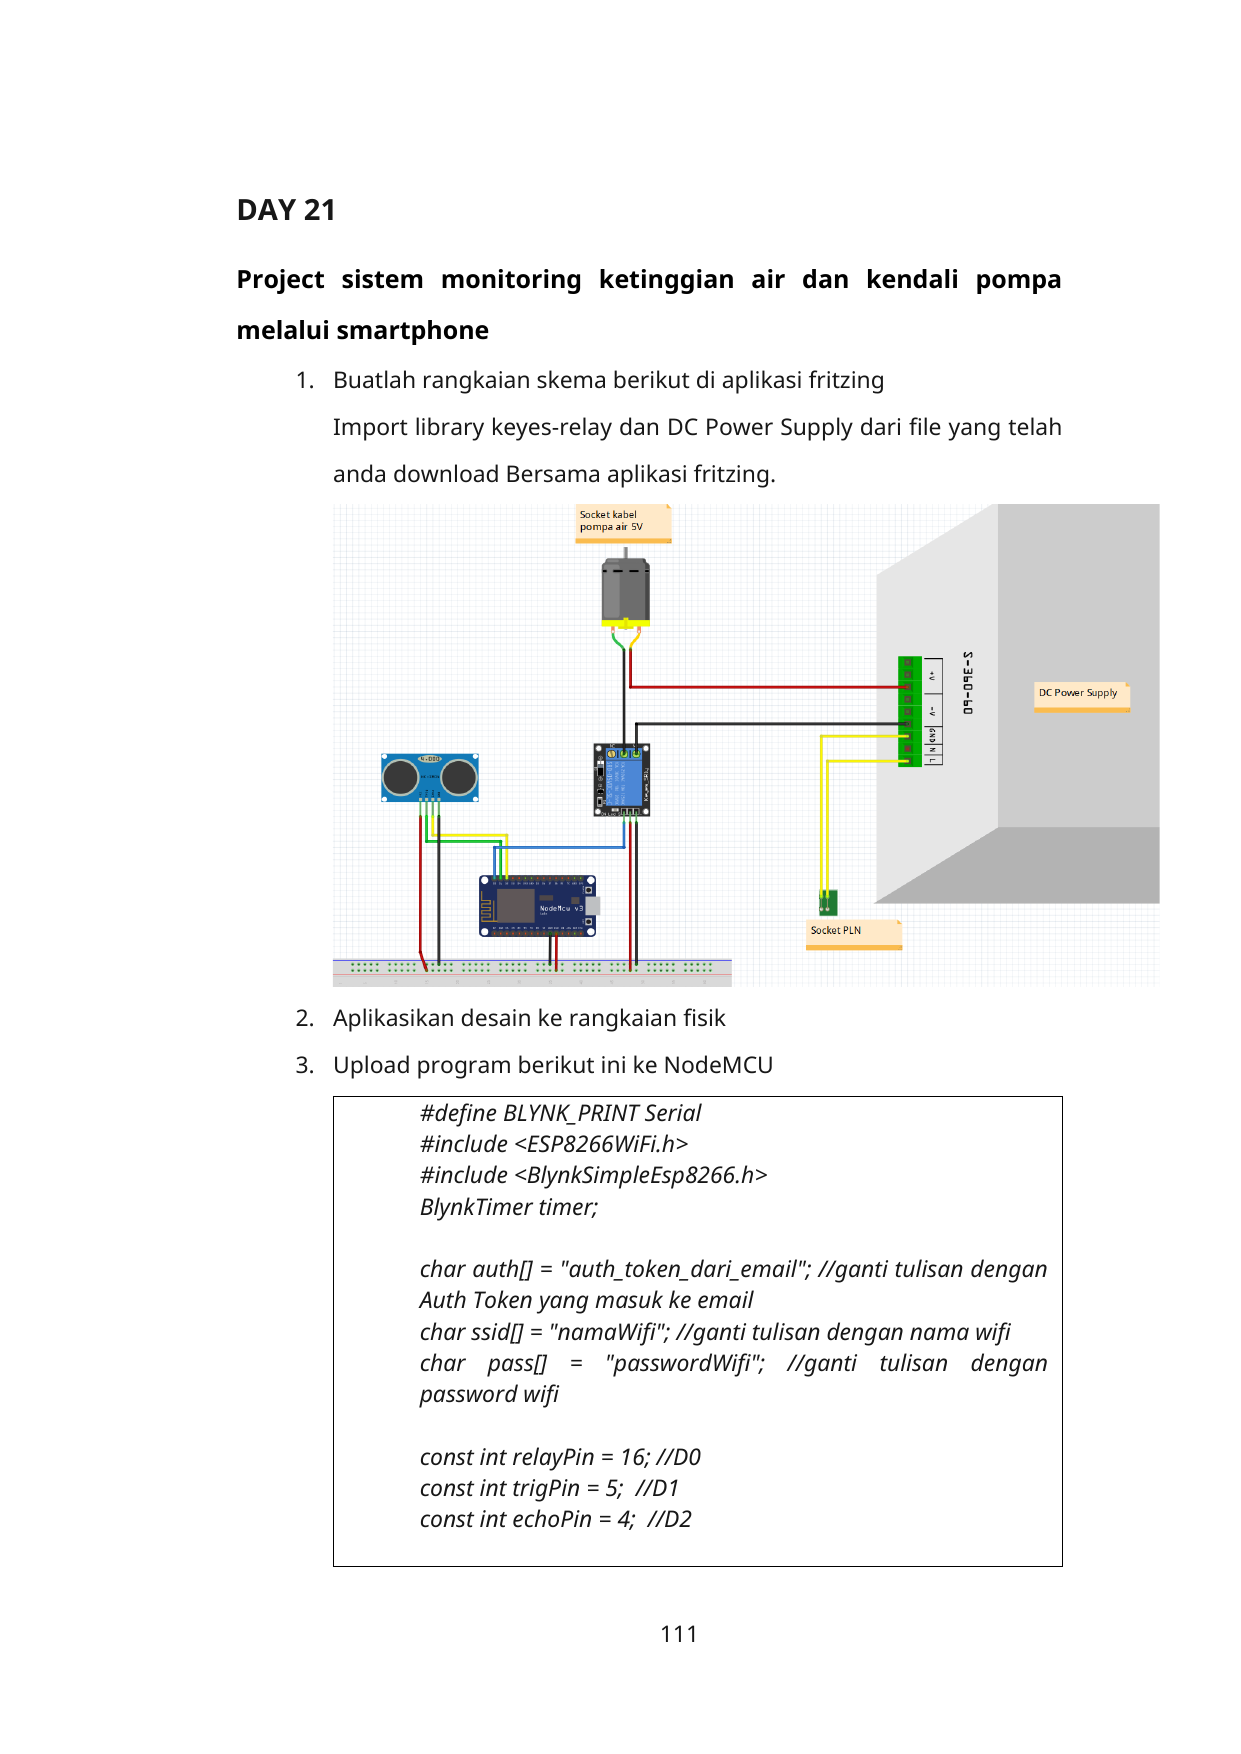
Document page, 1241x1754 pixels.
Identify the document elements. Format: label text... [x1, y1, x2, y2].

list Import library keyes-relay dan DC Power Supply dari file yang telah anda download Bersama aplikasi fritzing. [333, 411, 1063, 489]
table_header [334, 1097, 1062, 1566]
list Buatlah rangkaian skema berikut di aplikasi fritzing [295, 364, 1063, 395]
list Aplikasikan desain ke rangkaian fisik [295, 1002, 1063, 1033]
subtitle DAY 21 [236, 190, 1063, 229]
list Upload program berikut ini ke NodeMCU [295, 1049, 1063, 1080]
picture [332, 504, 1160, 987]
subtitle Project sistem monitoring ketinggian air dan kendali pompa melalui smartphone [236, 262, 1063, 347]
